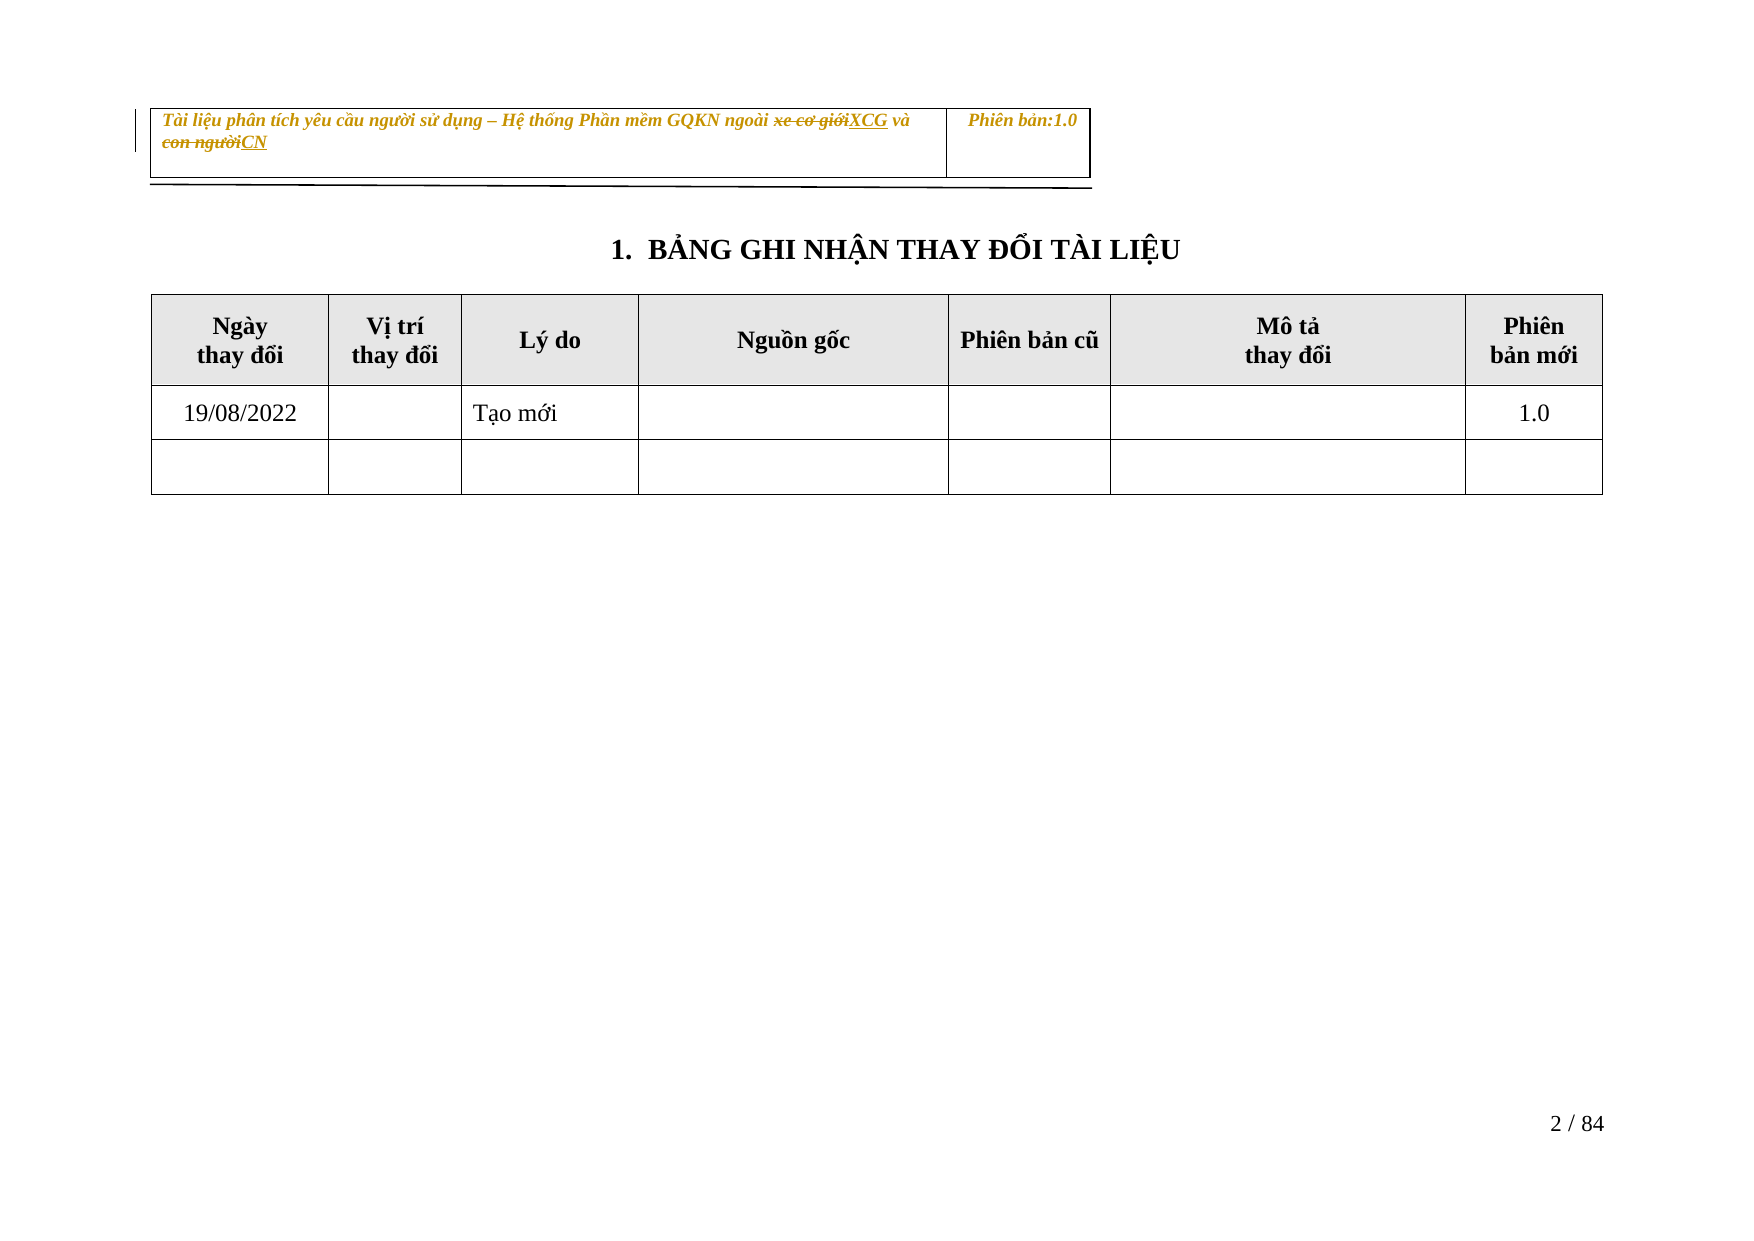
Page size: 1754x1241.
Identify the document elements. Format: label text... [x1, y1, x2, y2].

table_cell [329, 386, 461, 439]
table_header Nguồn gốc [639, 295, 948, 384]
table_cell [639, 440, 948, 494]
table_header Phiên bản cũ [949, 295, 1110, 384]
table_cell [1466, 440, 1602, 494]
table_cell [1111, 386, 1465, 439]
table_cell [329, 440, 461, 494]
table_cell [949, 440, 1110, 494]
table_cell [1111, 440, 1465, 494]
table_cell [462, 440, 638, 494]
table_cell [152, 440, 328, 494]
table_header Ngày thay đổi [152, 295, 328, 384]
table_cell Tạo mới [462, 386, 638, 439]
table_header Lý do [462, 295, 638, 384]
table_cell 19/08/2022 [152, 386, 328, 439]
subtitle BẢNG GHI NHẬN THAY ĐỔI TÀI LIỆU [150, 232, 1604, 266]
table_header Mô tả thay đổi [1111, 295, 1465, 384]
table_cell 1.0 [1466, 386, 1602, 439]
table_header Vị trí thay đổi [329, 295, 461, 384]
table_cell [639, 386, 948, 439]
table_cell [949, 386, 1110, 439]
table_header Phiên bản mới [1466, 295, 1602, 384]
